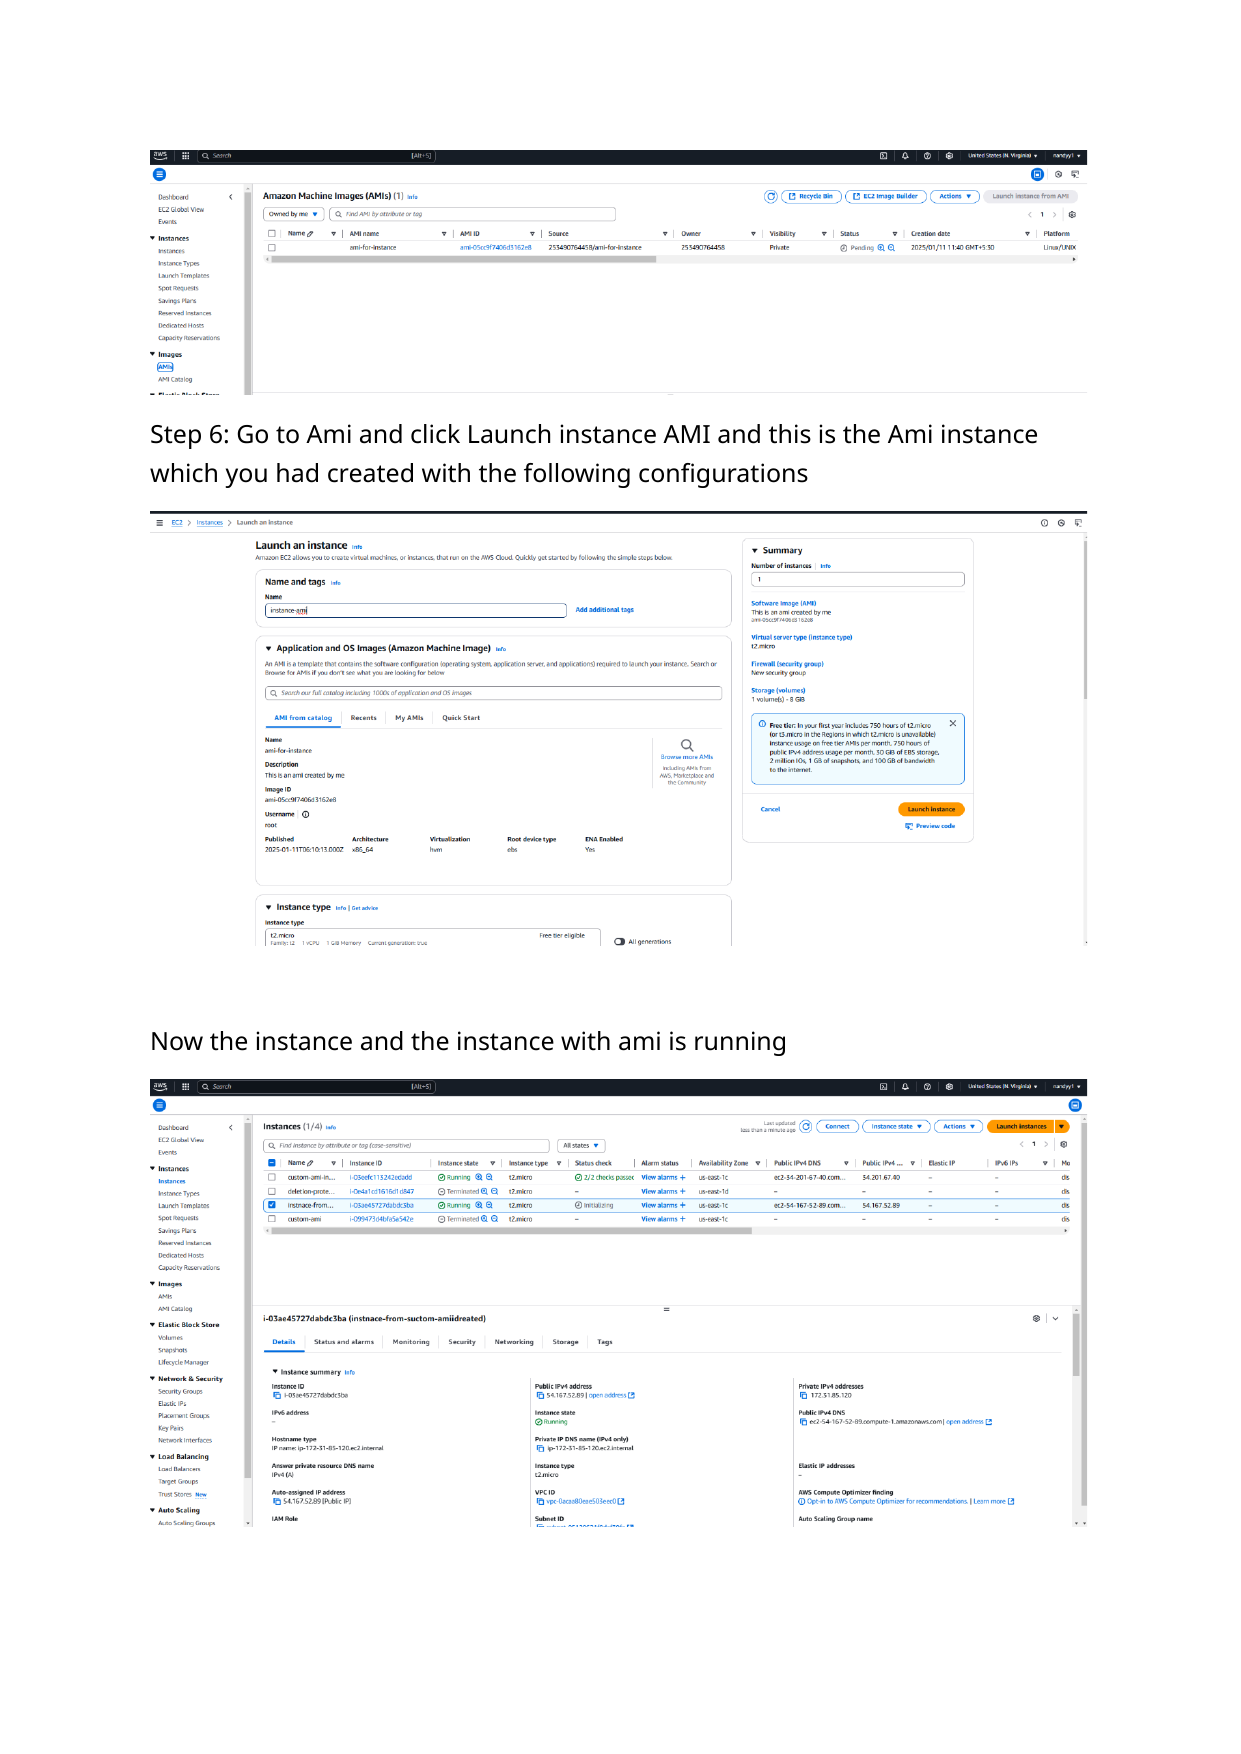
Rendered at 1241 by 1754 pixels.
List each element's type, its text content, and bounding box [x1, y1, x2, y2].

picture [150, 511, 1088, 946]
text Step 6: Go to Ami and click Launch instance AMI and this is the Ami instance which you had created with the following configurations [150, 417, 1090, 490]
picture [150, 1079, 1088, 1527]
text Now the instance and the instance with ami is running [150, 1023, 1090, 1058]
picture [150, 150, 1088, 395]
